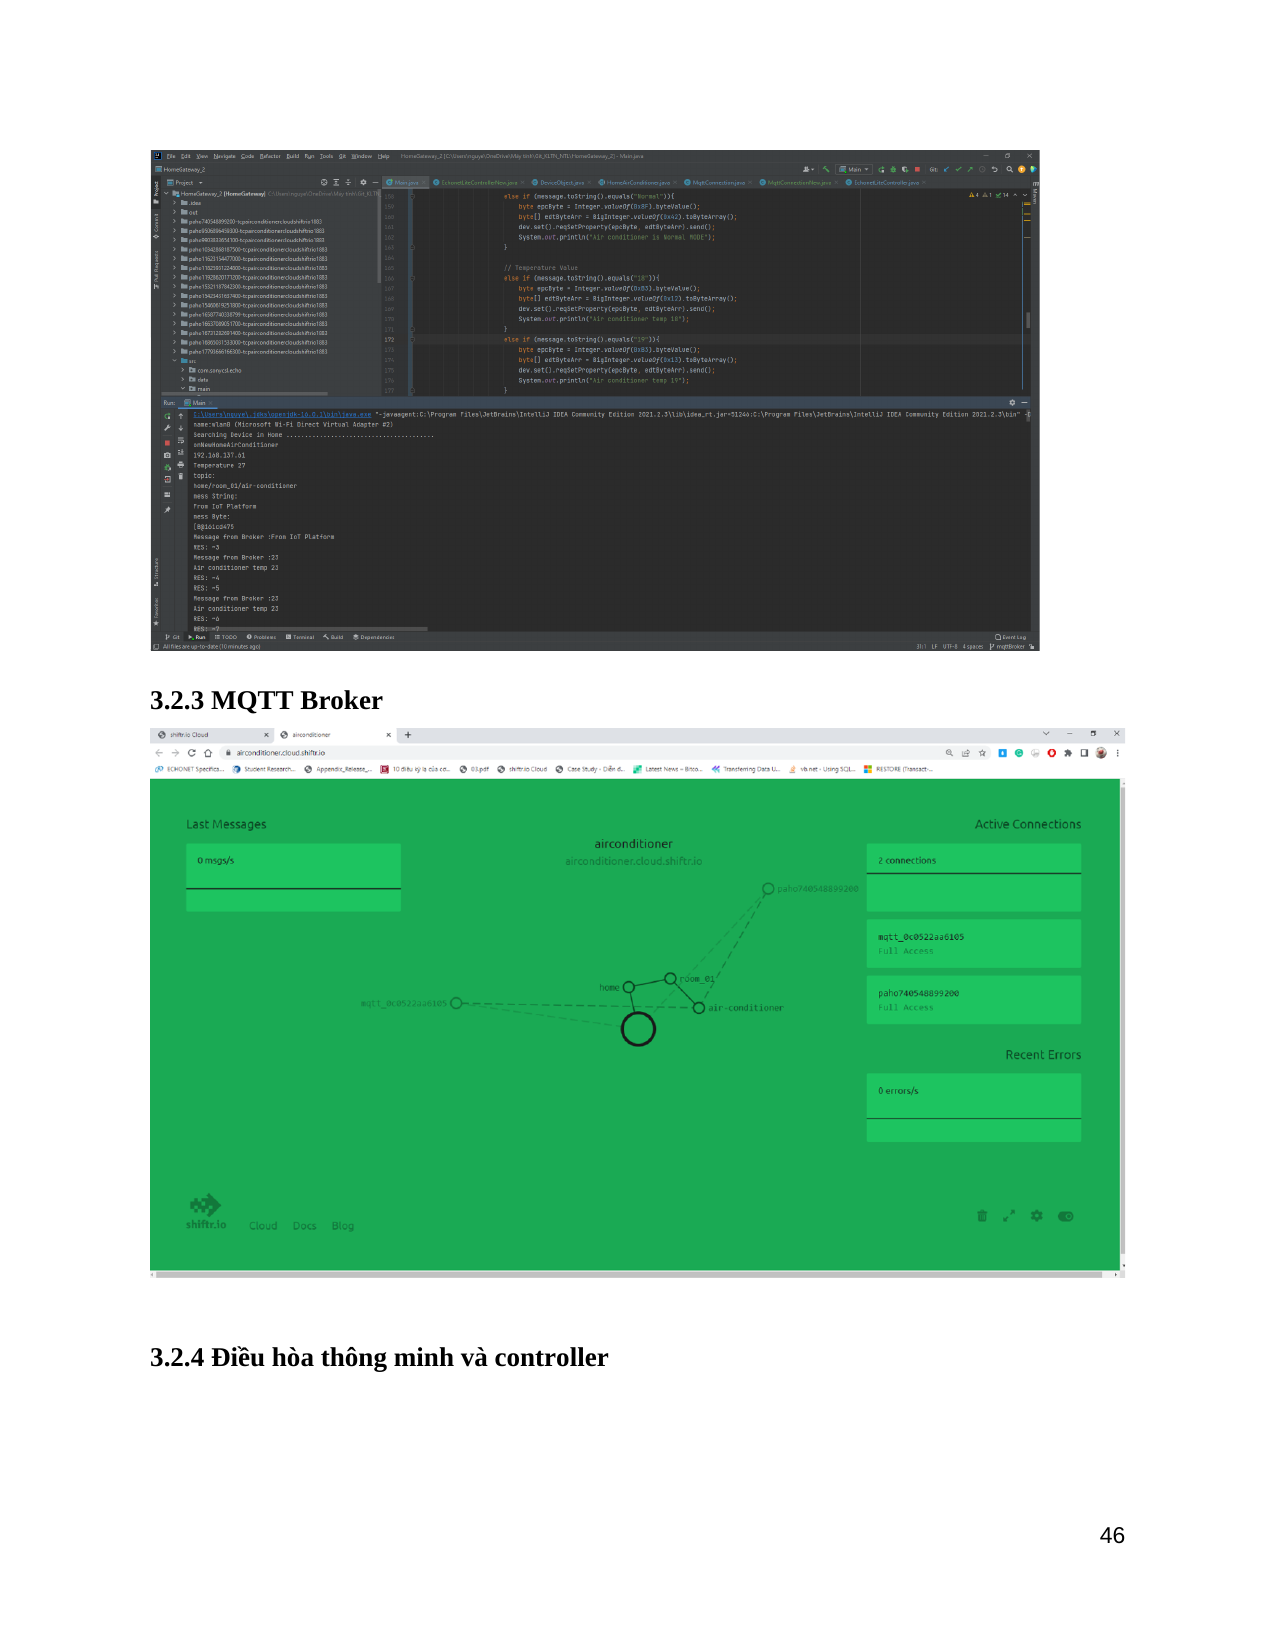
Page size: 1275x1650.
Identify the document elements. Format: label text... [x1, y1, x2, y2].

subtitle 3.2.3 MQTT Broker [150, 684, 1125, 716]
subtitle 3.2.4 Điều hòa thông minh và controller [150, 1342, 1125, 1373]
picture [150, 150, 1040, 651]
picture [150, 728, 1125, 1278]
